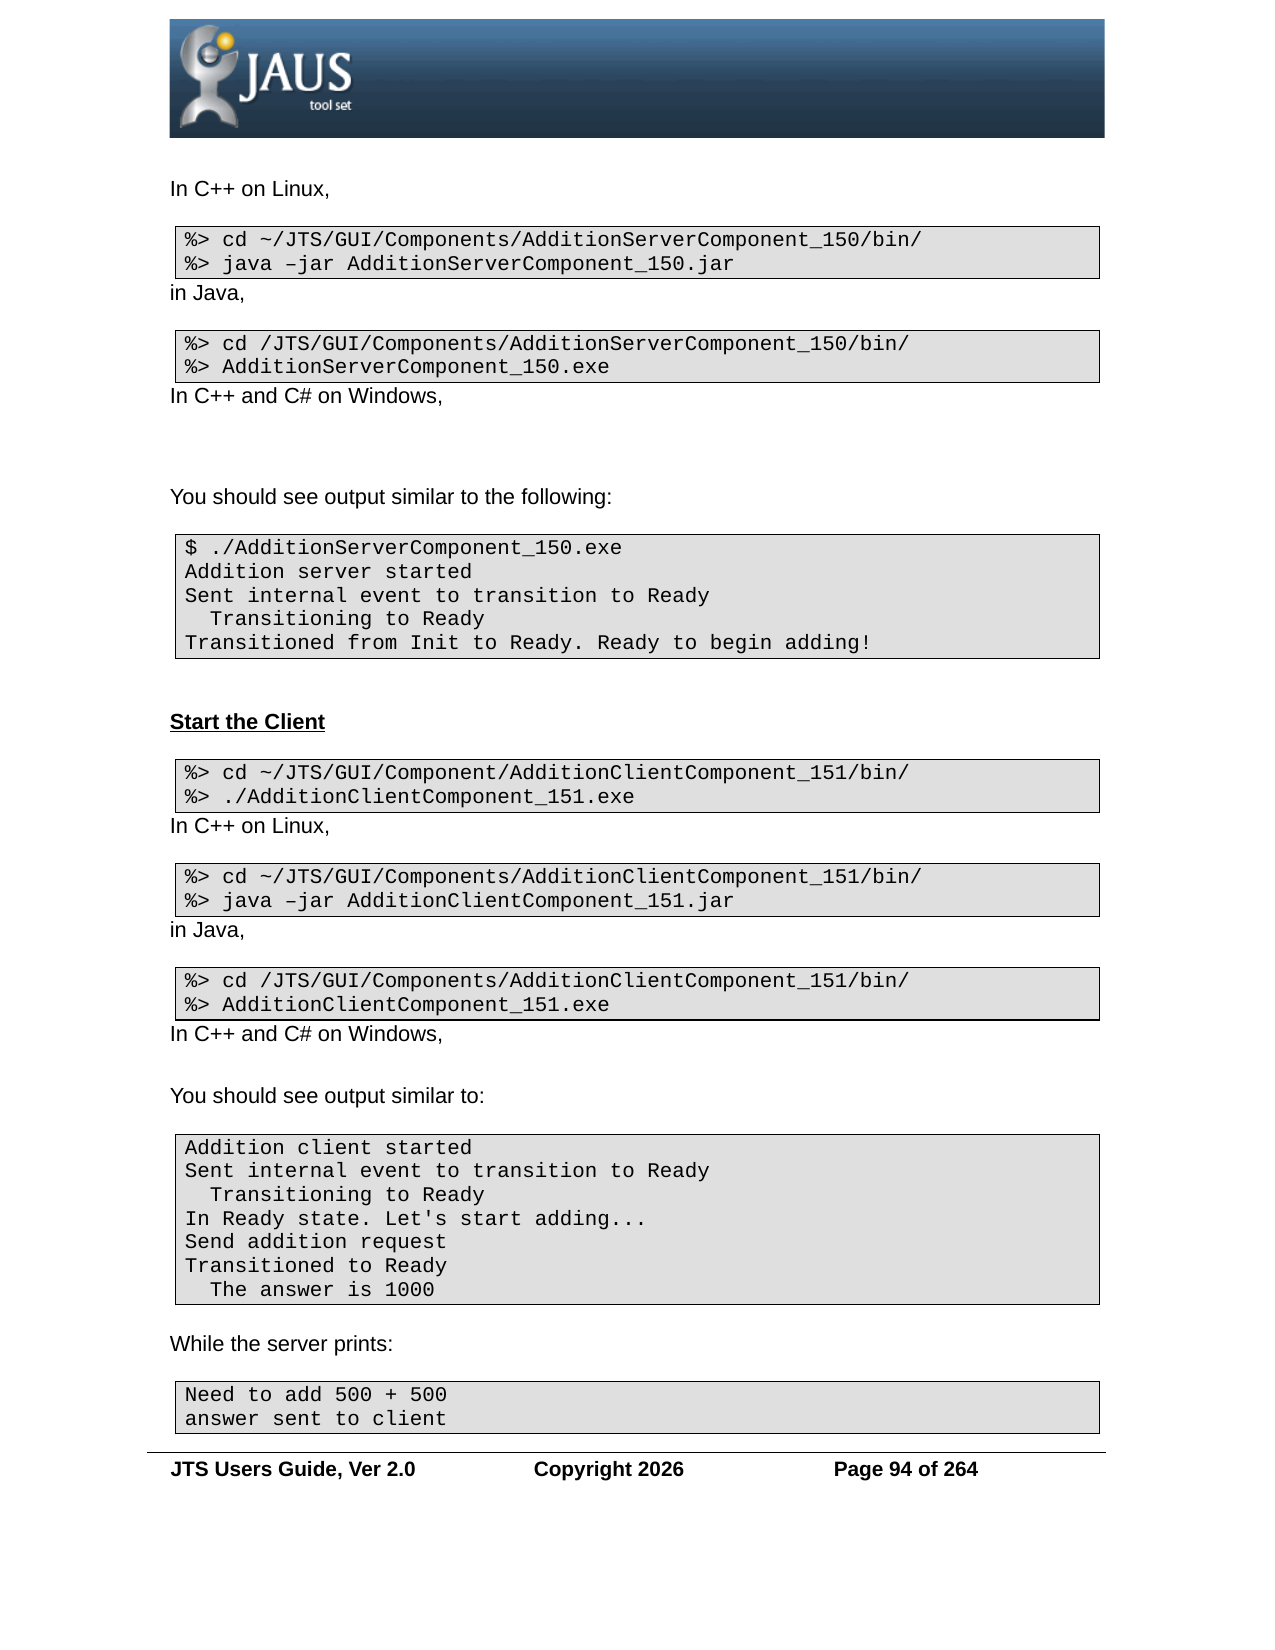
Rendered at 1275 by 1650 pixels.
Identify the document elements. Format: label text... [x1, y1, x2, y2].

text %> cd ~/JTS/GUI/Components/AdditionServerComponent_150/bin/ [176, 227, 1099, 249]
text %> java –jar AdditionServerComponent_150.jar [176, 249, 1099, 278]
text %> cd /JTS/GUI/Components/AdditionServerComponent_150/bin/ [176, 331, 1099, 353]
text Start the Client [169, 709, 1106, 734]
text Transitioned from Init to Ready. Ready to begin adding! [176, 629, 1099, 658]
text Sent internal event to transition to Ready [176, 581, 1099, 605]
text Transitioned to Ready [176, 1252, 1099, 1276]
text In C++ on Linux, [169, 813, 1106, 838]
text %> cd /JTS/GUI/Components/AdditionClientComponent_151/bin/ [176, 968, 1099, 991]
text %> cd ~/JTS/GUI/Components/AdditionClientComponent_151/bin/ [176, 864, 1099, 887]
text %> java –jar AdditionClientComponent_151.jar [176, 887, 1099, 916]
text In C++ and C# on Windows, [169, 1021, 1106, 1046]
text in Java, [169, 279, 1106, 304]
text %> AdditionServerComponent_150.exe [176, 353, 1099, 382]
picture [169, 19, 1105, 138]
text $ ./AdditionServerComponent_150.exe [176, 535, 1099, 558]
text answer sent to client [176, 1404, 1099, 1433]
text In C++ on Linux, [169, 176, 1106, 201]
text In Ready state. Let's start adding... [176, 1204, 1099, 1228]
text Addition server started [176, 558, 1099, 581]
text %> cd ~/JTS/GUI/Component/AdditionClientComponent_151/bin/ [176, 760, 1099, 783]
text Addition client started [176, 1135, 1099, 1157]
text In C++ and C# on Windows, [169, 383, 1106, 408]
text %> AdditionClientComponent_151.exe [176, 991, 1099, 1019]
text Send addition request [176, 1228, 1099, 1252]
text Transitioning to Ready [176, 1181, 1099, 1204]
text You should see output similar to the following: [169, 484, 1106, 509]
text While the server prints: [169, 1330, 1106, 1356]
text Transitioning to Ready [176, 605, 1099, 629]
text You should see output similar to: [169, 1083, 1106, 1108]
text %> ./AdditionClientComponent_151.exe [176, 783, 1099, 812]
text The answer is 1000 [176, 1276, 1099, 1304]
text Sent internal event to transition to Ready [176, 1157, 1099, 1181]
text Need to add 500 + 500 [176, 1382, 1099, 1404]
text in Java, [169, 917, 1106, 942]
